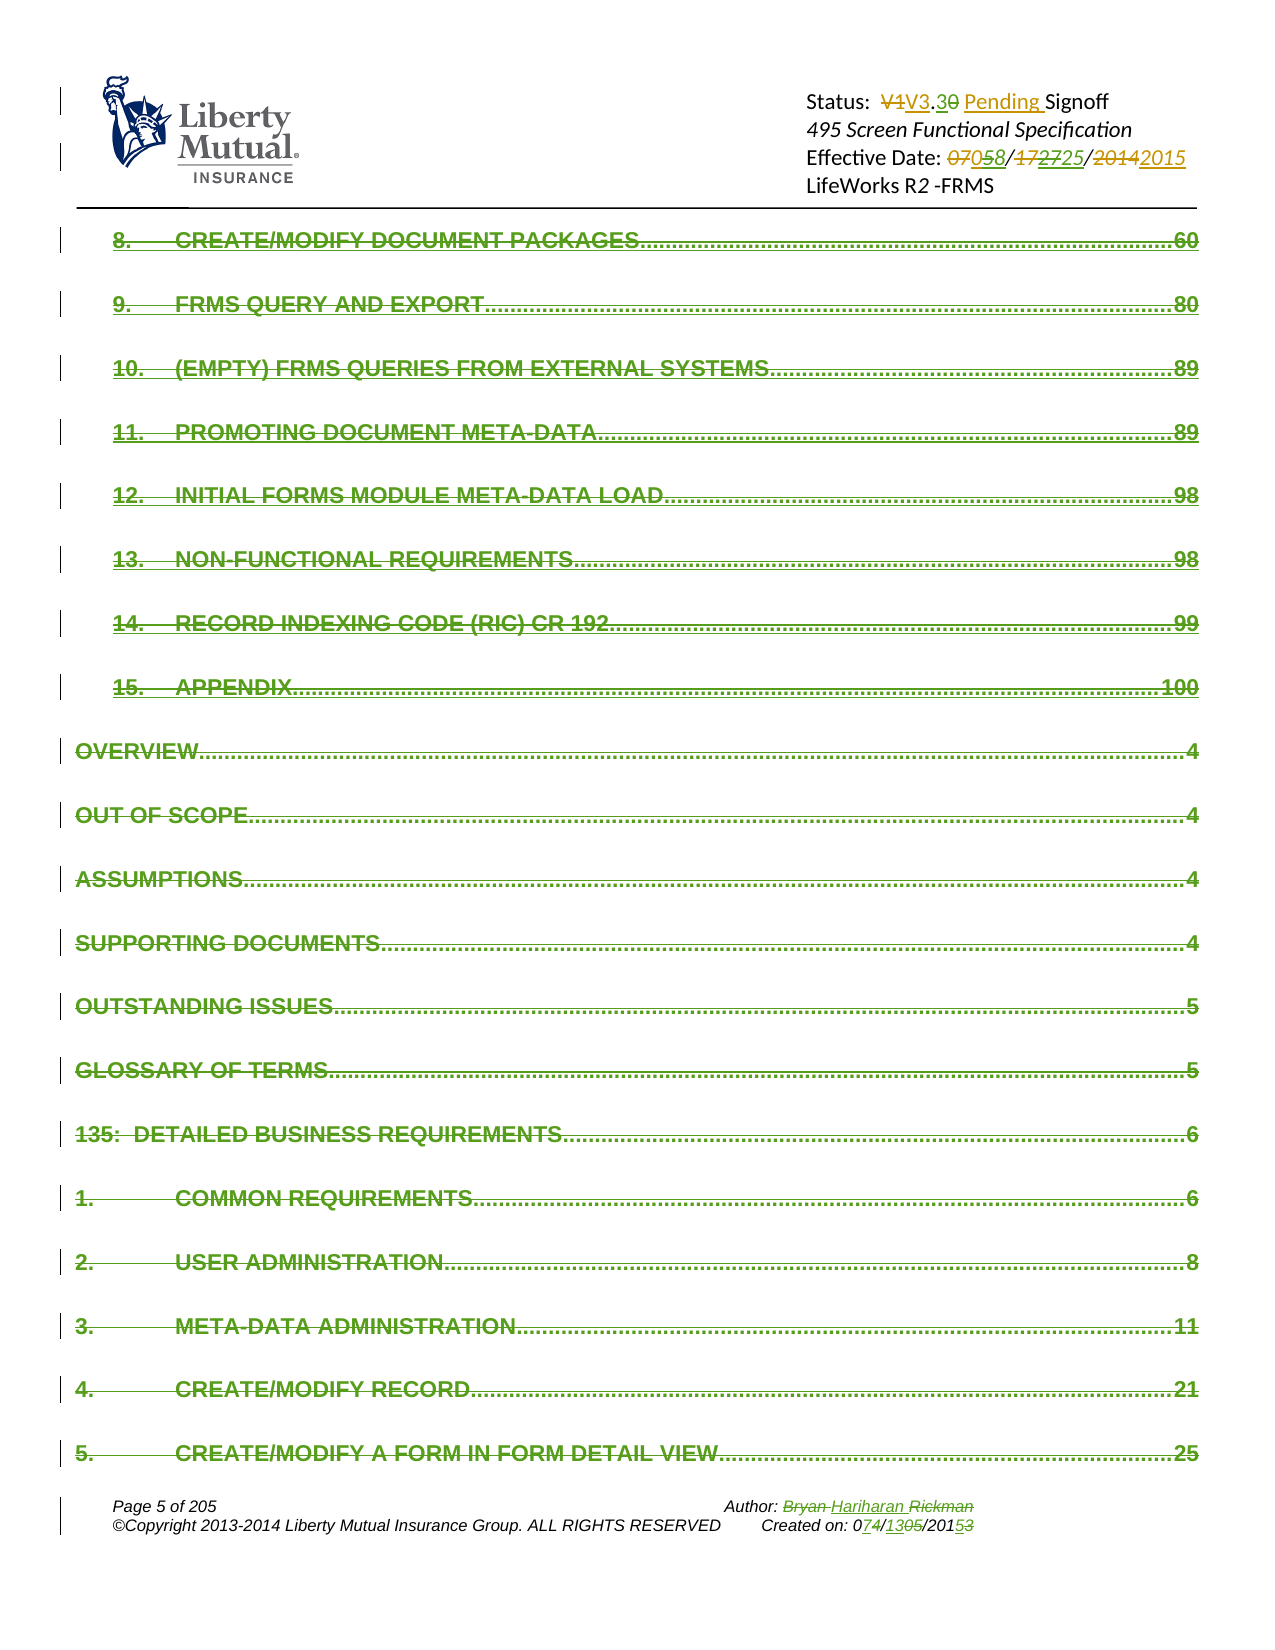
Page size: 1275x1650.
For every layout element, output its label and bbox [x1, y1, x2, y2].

picture [80, 52, 322, 206]
